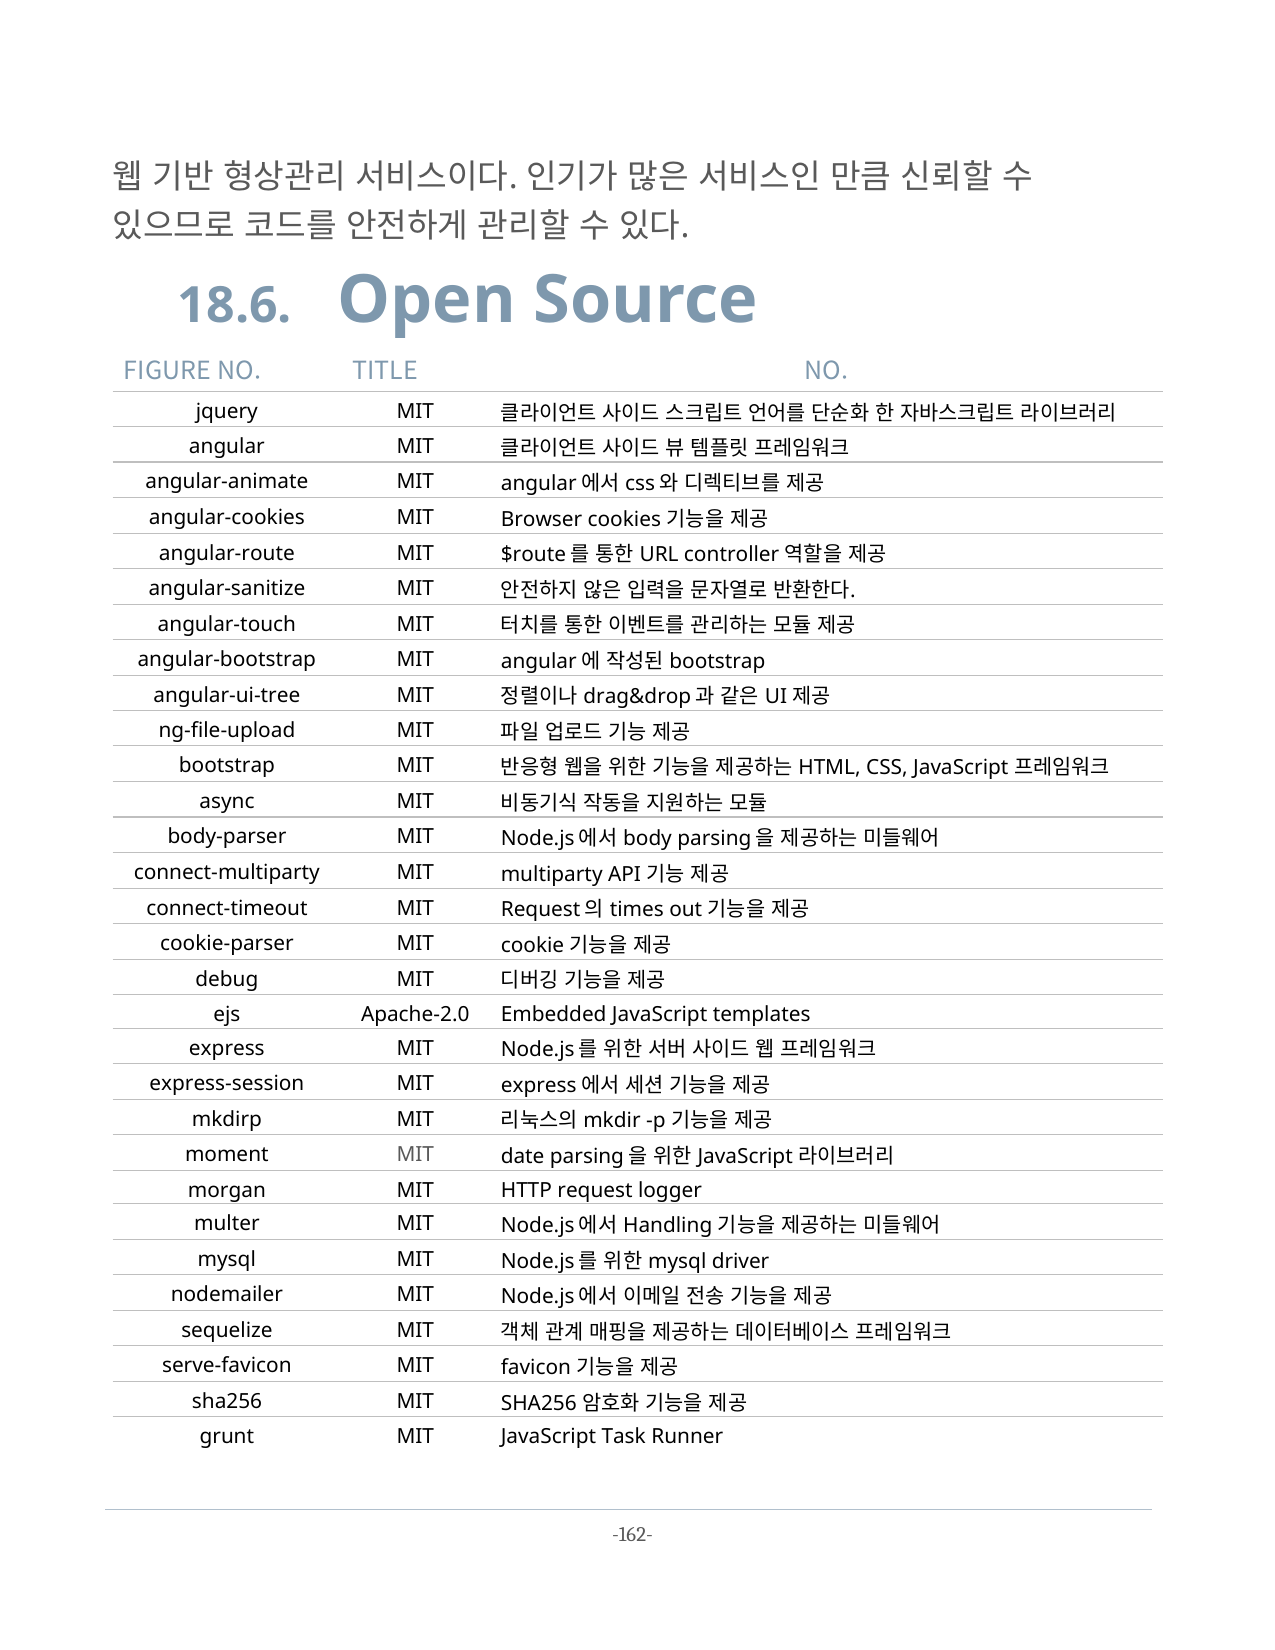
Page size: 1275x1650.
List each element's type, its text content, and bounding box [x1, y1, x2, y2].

table_cell MIT [341, 605, 489, 639]
table_cell 반응형 웹을 위한 기능을 제공하는 HTML, CSS, JavaScript 프레임워크 [489, 746, 1162, 781]
table_cell angular-route [113, 534, 341, 568]
table_cell express-session [113, 1064, 341, 1098]
table_cell 안전하지 않은 입력을 문자열로 반환한다. [489, 569, 1162, 603]
table_cell 클라이언트 사이드 뷰 템플릿 프레임워크 [489, 427, 1162, 461]
table_cell Node.js에서 body parsing을 제공하는 미들웨어 [489, 818, 1162, 852]
table_cell MIT [341, 534, 489, 568]
table_cell MIT [341, 463, 489, 497]
table_cell angular-sanitize [113, 569, 341, 603]
table_cell 리눅스의 mkdir -p 기능을 제공 [489, 1100, 1162, 1134]
table_cell express [113, 1029, 341, 1063]
table_cell angular-ui-tree [113, 676, 341, 710]
table_cell MIT [341, 924, 489, 958]
table_cell MIT [341, 392, 489, 426]
table_cell connect-multiparty [113, 853, 341, 887]
table_cell 클라이언트 사이드 스크립트 언어를 단순화 한 자바스크립트 라이브러리 [489, 392, 1162, 426]
table_cell MIT [341, 1135, 489, 1169]
table_cell sequelize [113, 1311, 341, 1345]
table_cell SHA256 암호화 기능을 제공 [489, 1382, 1162, 1416]
table_cell MIT [341, 640, 489, 674]
table_cell 정렬이나 drag&drop과 같은 UI 제공 [489, 676, 1162, 710]
table_cell 디버깅 기능을 제공 [489, 960, 1162, 994]
table_header FIgure no. [113, 346, 341, 391]
table_cell Node.js를 위한 mysql driver [489, 1240, 1162, 1274]
table_cell 비동기식 작동을 지원하는 모듈 [489, 782, 1162, 816]
table_cell sha256 [113, 1382, 341, 1416]
table_cell MIT [341, 1064, 489, 1098]
table_cell angular-cookies [113, 498, 341, 532]
table_cell MIT [341, 1311, 489, 1345]
table_cell cookie-parser [113, 924, 341, 958]
subtitle Open Source [178, 251, 1162, 342]
table_cell $route를 통한 URL controller 역할을 제공 [489, 534, 1162, 568]
table_cell HTTP request logger [489, 1171, 1162, 1203]
table_cell serve-favicon [113, 1346, 341, 1381]
table_cell bootstrap [113, 746, 341, 781]
table_cell Request의 times out 기능을 제공 [489, 889, 1162, 923]
table_cell 파일 업로드 기능 제공 [489, 711, 1162, 745]
table_cell MIT [341, 711, 489, 745]
table_cell Browser cookies 기능을 제공 [489, 498, 1162, 532]
table_cell MIT [341, 853, 489, 887]
table_cell mysql [113, 1240, 341, 1274]
table_cell MIT [341, 1417, 489, 1450]
table_cell cookie 기능을 제공 [489, 924, 1162, 958]
table_cell angular에 작성된 bootstrap [489, 640, 1162, 674]
table_cell Embedded JavaScript templates [489, 995, 1162, 1027]
table_cell Apache-2.0 [341, 995, 489, 1027]
table_cell date parsing을 위한 JavaScript 라이브러리 [489, 1135, 1162, 1169]
table_cell jquery [113, 392, 341, 426]
table_cell Node.js에서 이메일 전송 기능을 제공 [489, 1275, 1162, 1310]
table_cell MIT [341, 1382, 489, 1416]
table_cell MIT [341, 889, 489, 923]
table_cell MIT [341, 960, 489, 994]
table_cell Node.js에서 Handling 기능을 제공하는 미들웨어 [489, 1204, 1162, 1239]
table_cell MIT [341, 1346, 489, 1381]
table_cell mkdirp [113, 1100, 341, 1134]
table_cell MIT [341, 676, 489, 710]
table_cell ng-file-upload [113, 711, 341, 745]
table_cell MIT [341, 1275, 489, 1310]
table_cell multer [113, 1204, 341, 1239]
table_cell angular에서 css와 디렉티브를 제공 [489, 463, 1162, 497]
table_cell MIT [341, 1100, 489, 1134]
table_header no. [489, 346, 1162, 391]
table_cell favicon 기능을 제공 [489, 1346, 1162, 1381]
table_cell MIT [341, 427, 489, 461]
table_header title [341, 346, 489, 391]
table_cell 터치를 통한 이벤트를 관리하는 모듈 제공 [489, 605, 1162, 639]
table_cell JavaScript Task Runner [489, 1417, 1162, 1450]
table_cell MIT [341, 498, 489, 532]
table_cell angular-touch [113, 605, 341, 639]
table_cell angular [113, 427, 341, 461]
table_cell MIT [341, 746, 489, 781]
table_cell angular-animate [113, 463, 341, 497]
table_cell nodemailer [113, 1275, 341, 1310]
table_cell MIT [341, 1204, 489, 1239]
table_cell grunt [113, 1417, 341, 1450]
table_cell MIT [341, 569, 489, 603]
table_cell debug [113, 960, 341, 994]
table_cell MIT [341, 782, 489, 816]
table_cell MIT [341, 1029, 489, 1063]
table_cell Node.js를 위한 서버 사이드 웹 프레임워크 [489, 1029, 1162, 1063]
table_cell morgan [113, 1171, 341, 1203]
table_cell angular-bootstrap [113, 640, 341, 674]
table_cell MIT [341, 1240, 489, 1274]
table_cell 객체 관계 매핑을 제공하는 데이터베이스 프레임워크 [489, 1311, 1162, 1345]
table_cell async [113, 782, 341, 816]
table_cell MIT [341, 1171, 489, 1203]
table_cell body-parser [113, 818, 341, 852]
table_cell express에서 세션 기능을 제공 [489, 1064, 1162, 1098]
table_cell moment [113, 1135, 341, 1169]
table_cell multiparty API 기능 제공 [489, 853, 1162, 887]
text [112, 150, 1162, 247]
table_cell connect-timeout [113, 889, 341, 923]
table_cell ejs [113, 995, 341, 1027]
table_cell MIT [341, 818, 489, 852]
